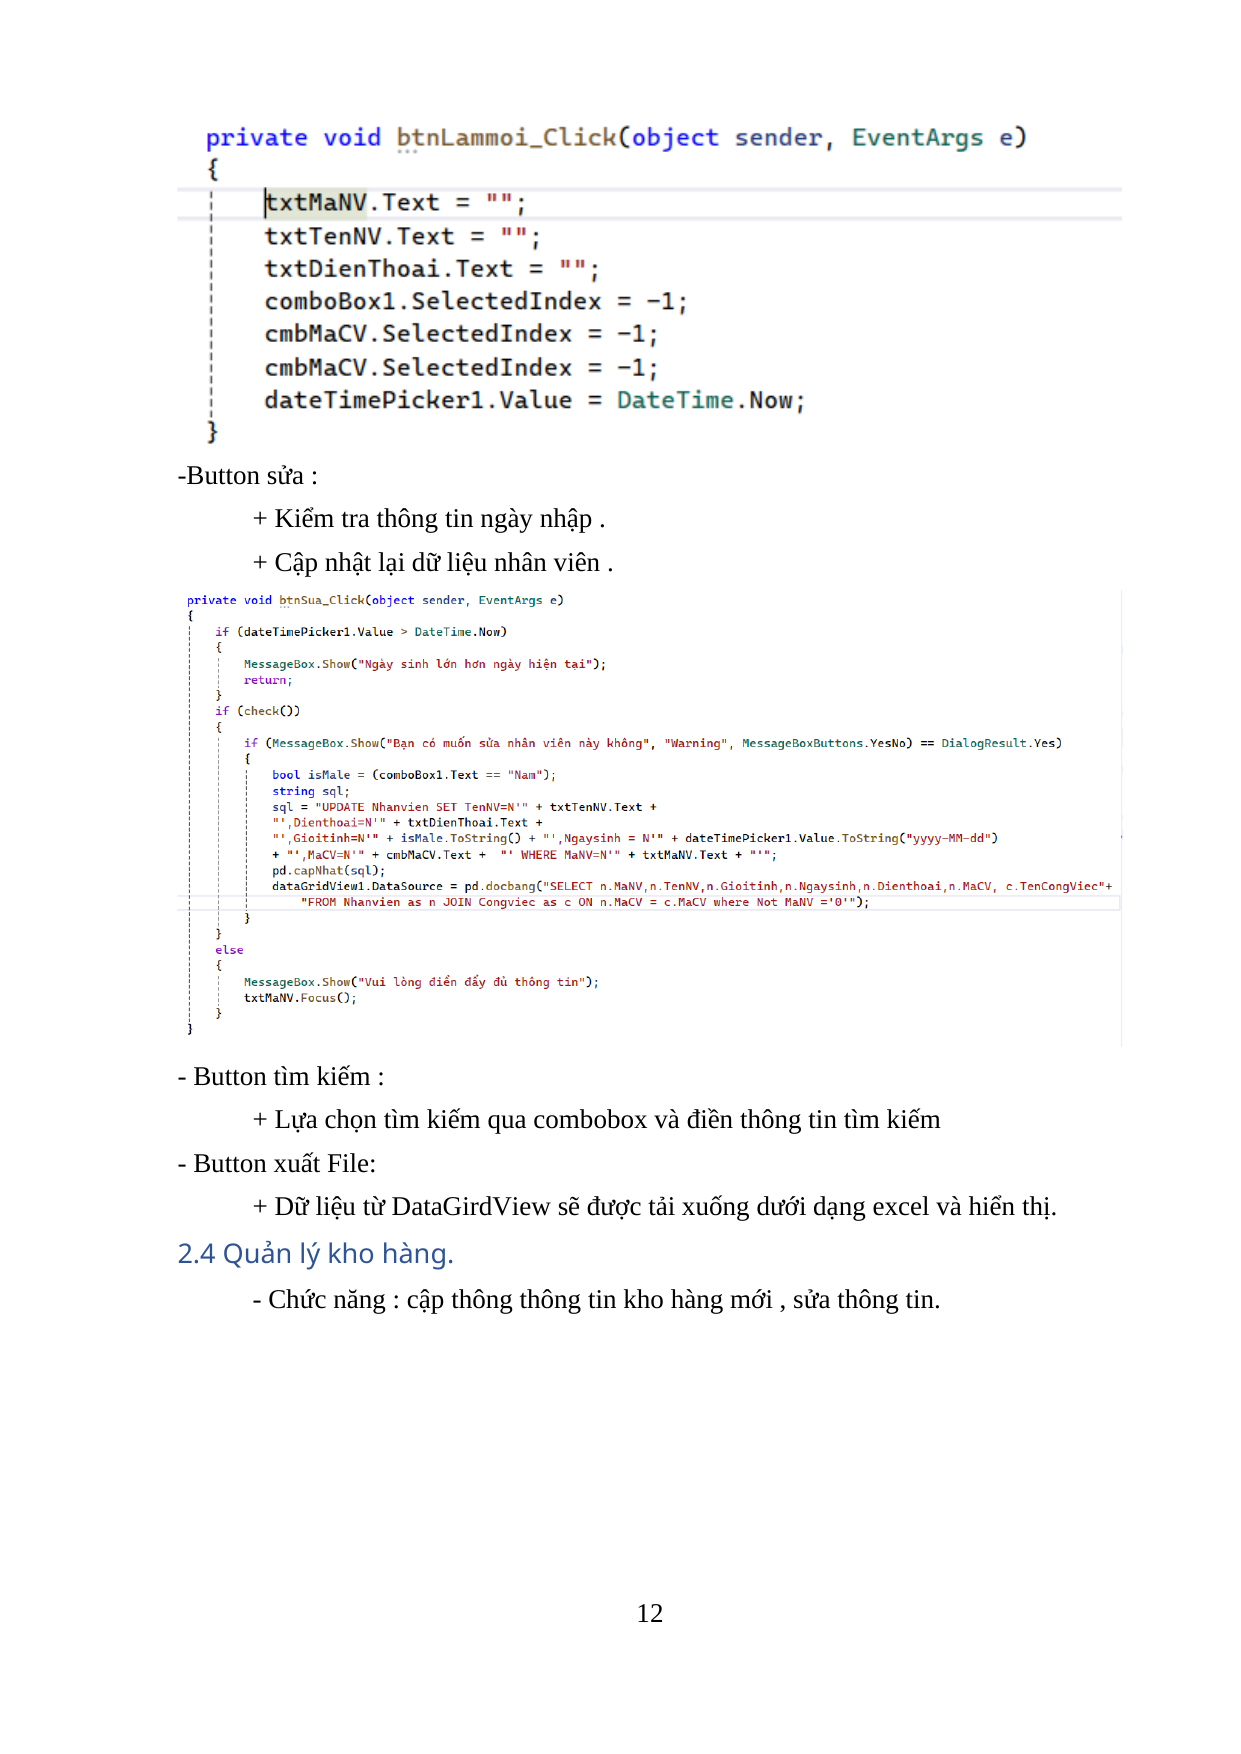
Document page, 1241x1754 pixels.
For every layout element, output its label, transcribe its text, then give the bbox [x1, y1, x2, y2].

text + Lựa chọn tìm kiếm qua combobox và điền thông tin tìm kiếm [177, 1103, 1122, 1134]
text -Button sửa : [177, 459, 1122, 490]
text + Dữ liệu từ DataGirdView sẽ được tải xuống dưới dạng excel và hiển thị. [177, 1191, 1122, 1222]
text - Button tìm kiếm : [177, 1059, 1122, 1091]
text + Cập nhật lại dữ liệu nhân viên . [177, 546, 1122, 577]
text - Button xuất File: [177, 1147, 1122, 1178]
picture [177, 118, 1123, 447]
text + Kiểm tra thông tin ngày nhập . [177, 503, 1122, 534]
subtitle 2.4 Quản lý kho hàng. [177, 1234, 1122, 1271]
picture [177, 590, 1123, 1047]
text - Chức năng : cập thông thông tin kho hàng mới , sửa thông tin. [177, 1283, 1122, 1315]
